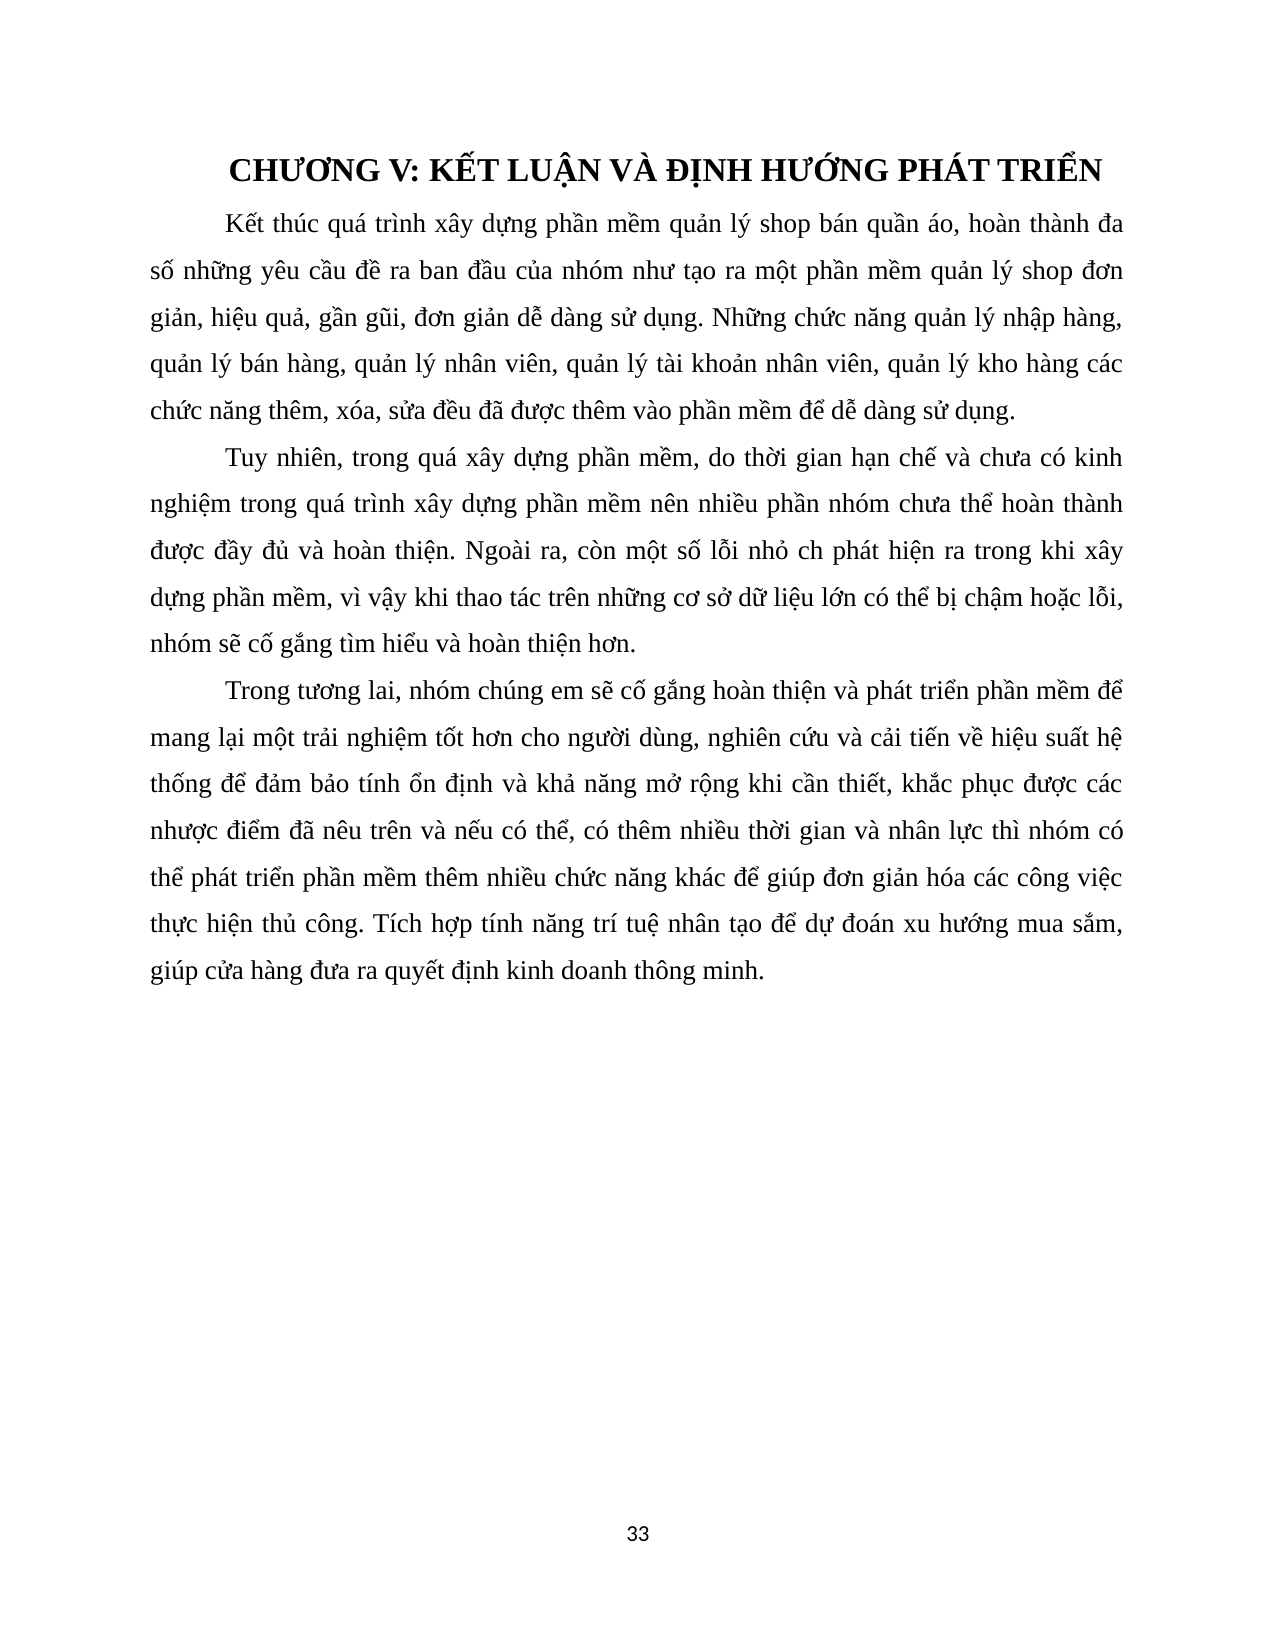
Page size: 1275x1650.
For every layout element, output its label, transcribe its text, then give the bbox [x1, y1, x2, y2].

list Trong tương lai, nhóm chúng em sẽ cố gắng hoàn thiện và phát triển phần mềm để mang lại một trải nghiệm tốt hơn cho người dùng, nghiên cứu và cải tiến về hiệu suất hệ thống để đảm bảo tính ổn định và khả năng mở rộng khi cần thiết, khắc phục được các nhược điểm đã nêu trên và nếu có thể, có thêm nhiều thời gian và nhân lực thì nhóm có thể phát triển phần mềm thêm nhiều chức năng khác để giúp đơn giản hóa các công việc thực hiện thủ công. Tích hợp tính năng trí tuệ nhân tạo để dự đoán xu hướng mua sắm, giúp cửa hàng đưa ra quyết định kinh doanh thông minh. [150, 674, 1125, 985]
list Kết thúc quá trình xây dựng phần mềm quản lý shop bán quần áo, hoàn thành đa số những yêu cầu đề ra ban đầu của nhóm như tạo ra một phần mềm quản lý shop đơn giản, hiệu quả, gần gũi, đơn giản dễ dàng sử dụng. Những chức năng quản lý nhập hàng, quản lý bán hàng, quản lý nhân viên, quản lý tài khoản nhân viên, quản lý kho hàng các chức năng thêm, xóa, sửa đều đã được thêm vào phần mềm để dễ dàng sử dụng. [150, 207, 1125, 425]
list Tuy nhiên, trong quá xây dựng phần mềm, do thời gian hạn chế và chưa có kinh nghiệm trong quá trình xây dựng phần mềm nên nhiều phần nhóm chưa thể hoàn thành được đầy đủ và hoàn thiện. Ngoài ra, còn một số lỗi nhỏ ch phát hiện ra trong khi xây dựng phần mềm, vì vậy khi thao tác trên những cơ sở dữ liệu lớn có thể bị chậm hoặc lỗi, nhóm sẽ cố gắng tìm hiểu và hoàn thiện hơn. [150, 441, 1125, 659]
list CHƯƠNG V: KẾT LUẬN VÀ ĐỊNH HƯỚNG PHÁT TRIỂN [206, 150, 1125, 188]
